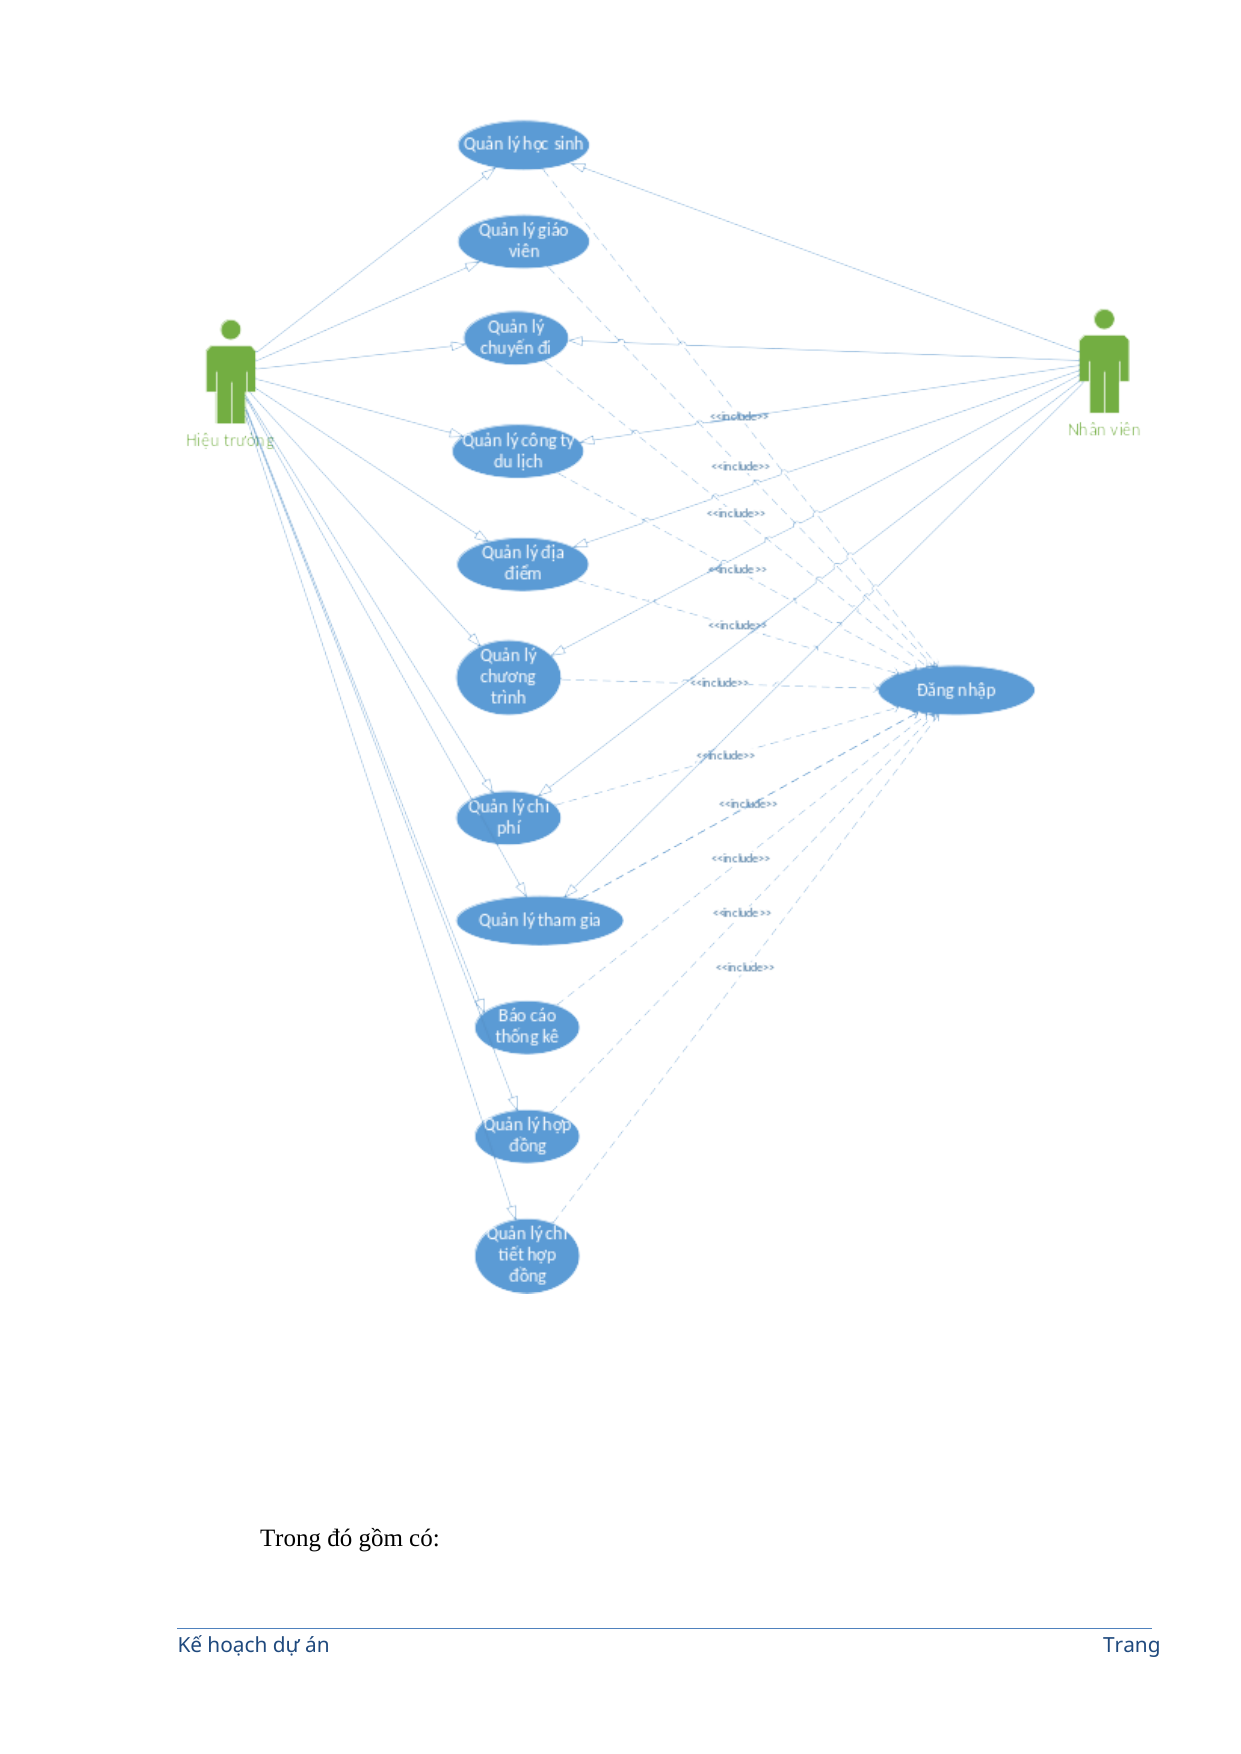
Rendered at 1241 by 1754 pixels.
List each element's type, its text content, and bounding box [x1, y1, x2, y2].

list Trong đó gồm có: [260, 1523, 1152, 1552]
